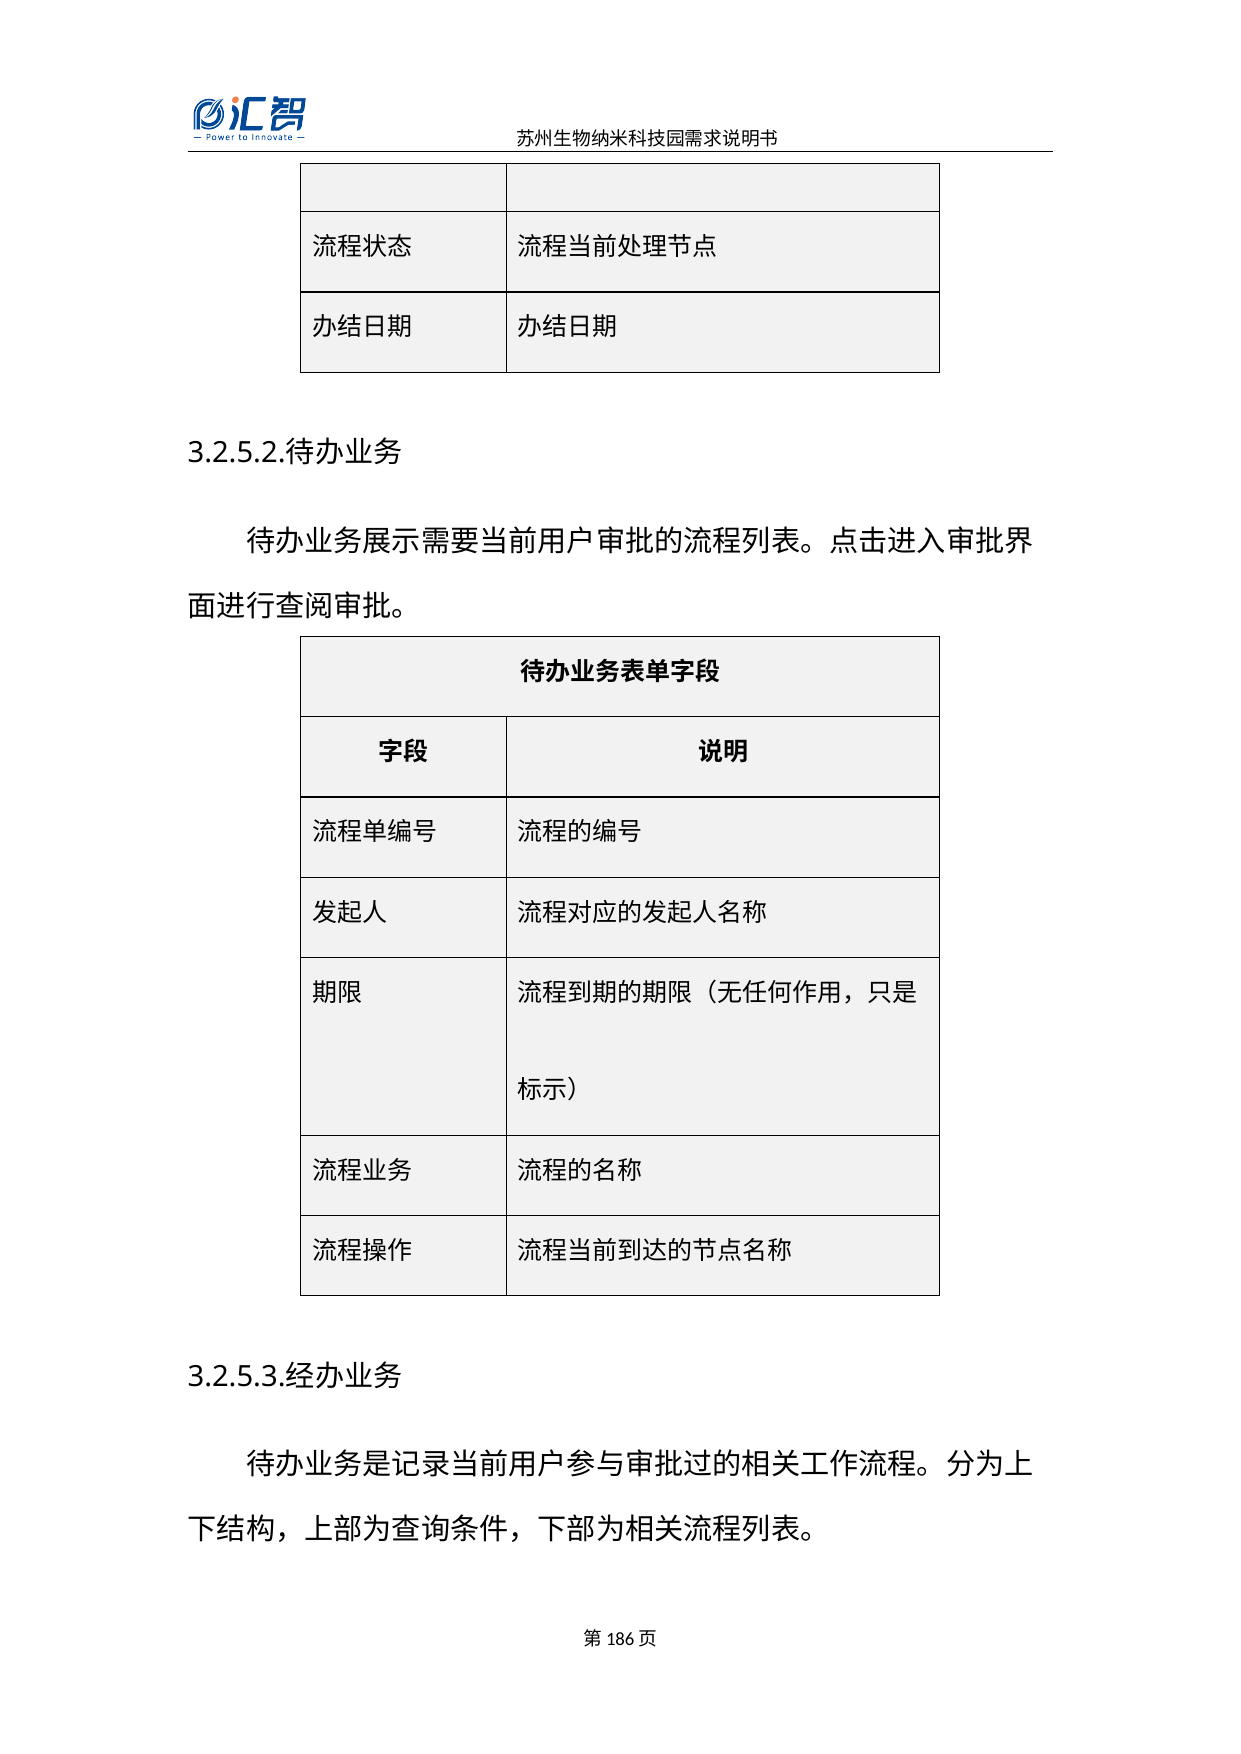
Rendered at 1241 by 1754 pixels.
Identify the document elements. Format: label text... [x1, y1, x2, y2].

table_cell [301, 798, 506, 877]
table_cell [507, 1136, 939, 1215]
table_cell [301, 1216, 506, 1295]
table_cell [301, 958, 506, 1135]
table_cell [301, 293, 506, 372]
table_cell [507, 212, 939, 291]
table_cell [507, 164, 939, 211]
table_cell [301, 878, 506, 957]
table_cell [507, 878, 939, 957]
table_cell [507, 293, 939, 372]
picture [187, 88, 313, 146]
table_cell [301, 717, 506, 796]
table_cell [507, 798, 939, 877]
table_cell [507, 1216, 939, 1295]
subtitle 3.2.5.3.经办业务 [187, 1341, 1053, 1406]
text 待办业务展示需要当前用户审批的流程列表。点击进入审批界面进行查阅审批。 [187, 506, 1053, 636]
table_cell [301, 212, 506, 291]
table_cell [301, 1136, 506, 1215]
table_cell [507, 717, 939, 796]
subtitle 3.2.5.2.待办业务 [187, 418, 1053, 483]
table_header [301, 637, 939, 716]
text 待办业务是记录当前用户参与审批过的相关工作流程。分为上下结构，上部为查询条件，下部为相关流程列表。 [187, 1429, 1053, 1559]
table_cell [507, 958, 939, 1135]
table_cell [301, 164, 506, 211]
